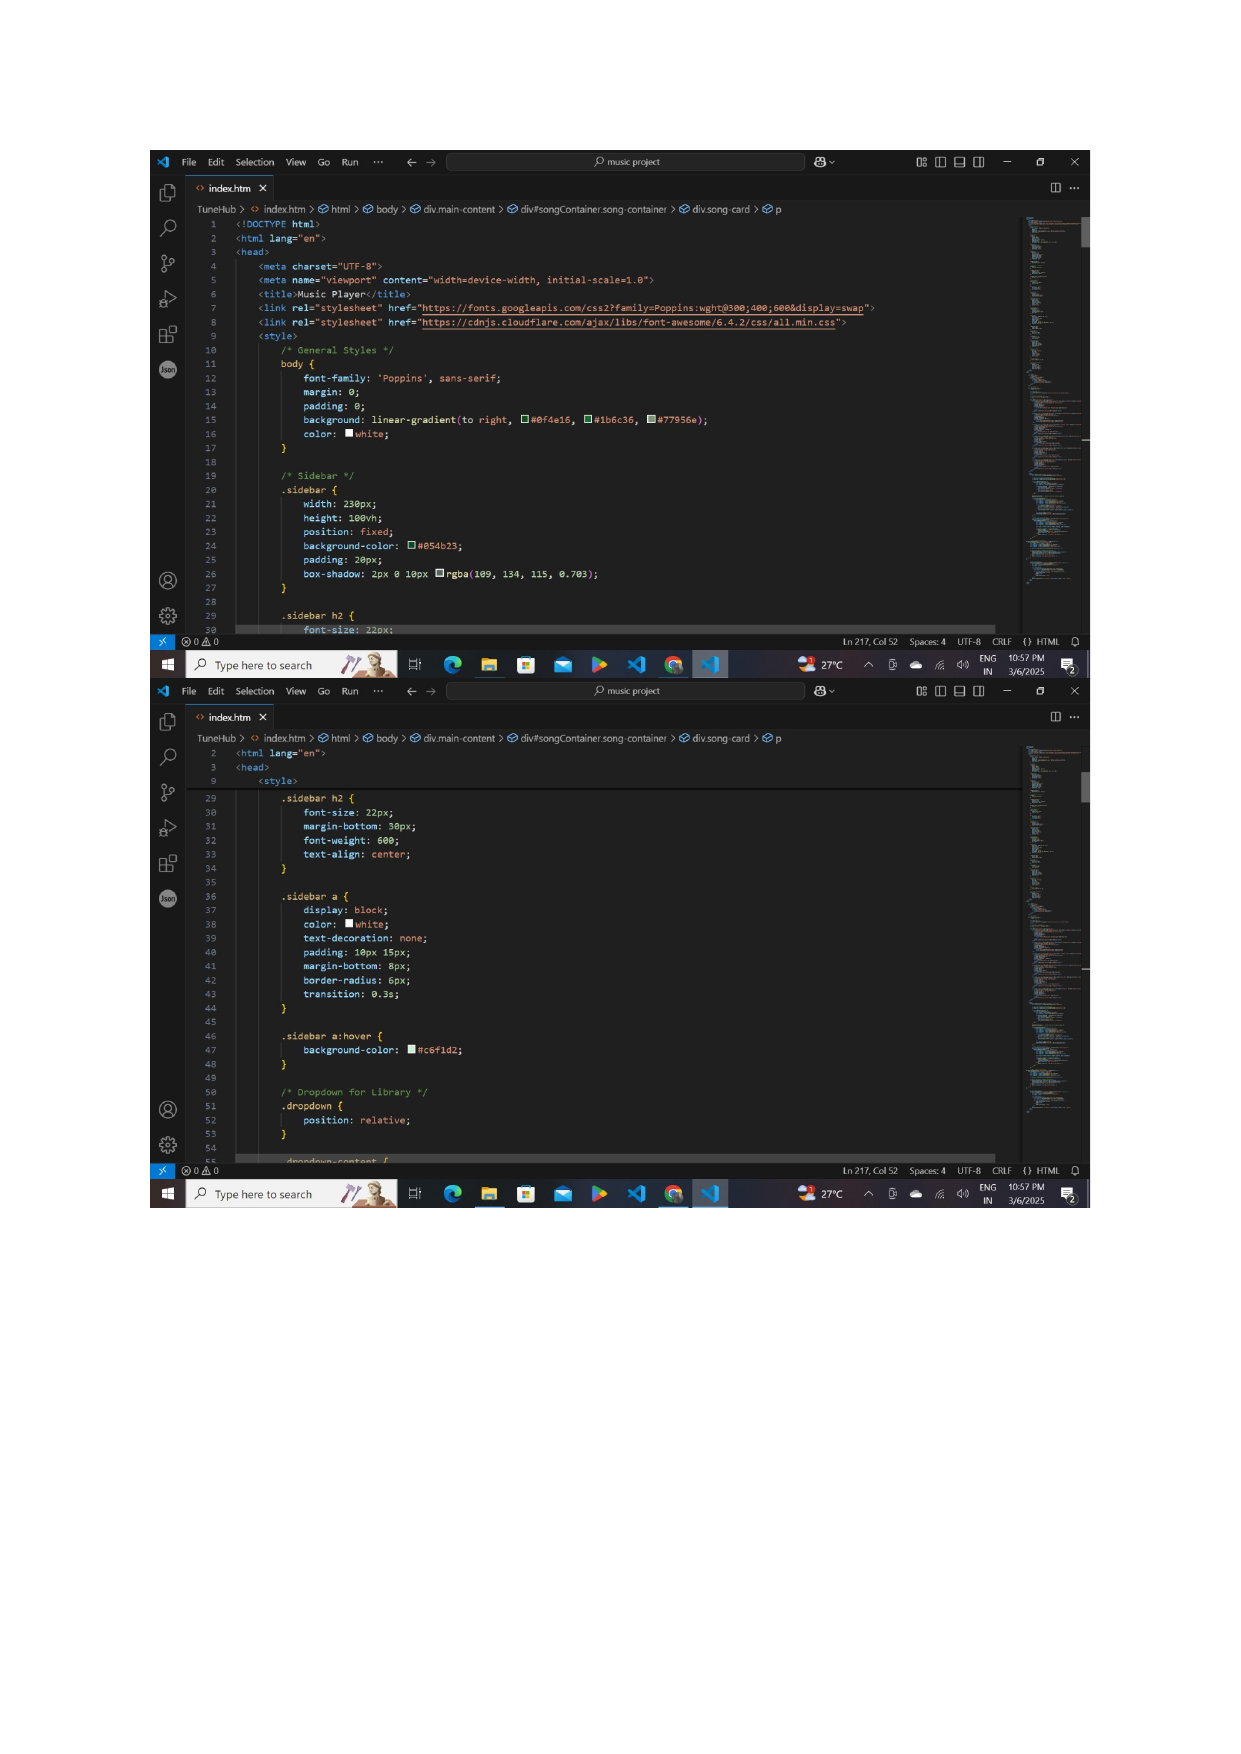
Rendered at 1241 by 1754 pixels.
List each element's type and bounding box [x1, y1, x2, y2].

picture [150, 150, 1091, 1208]
